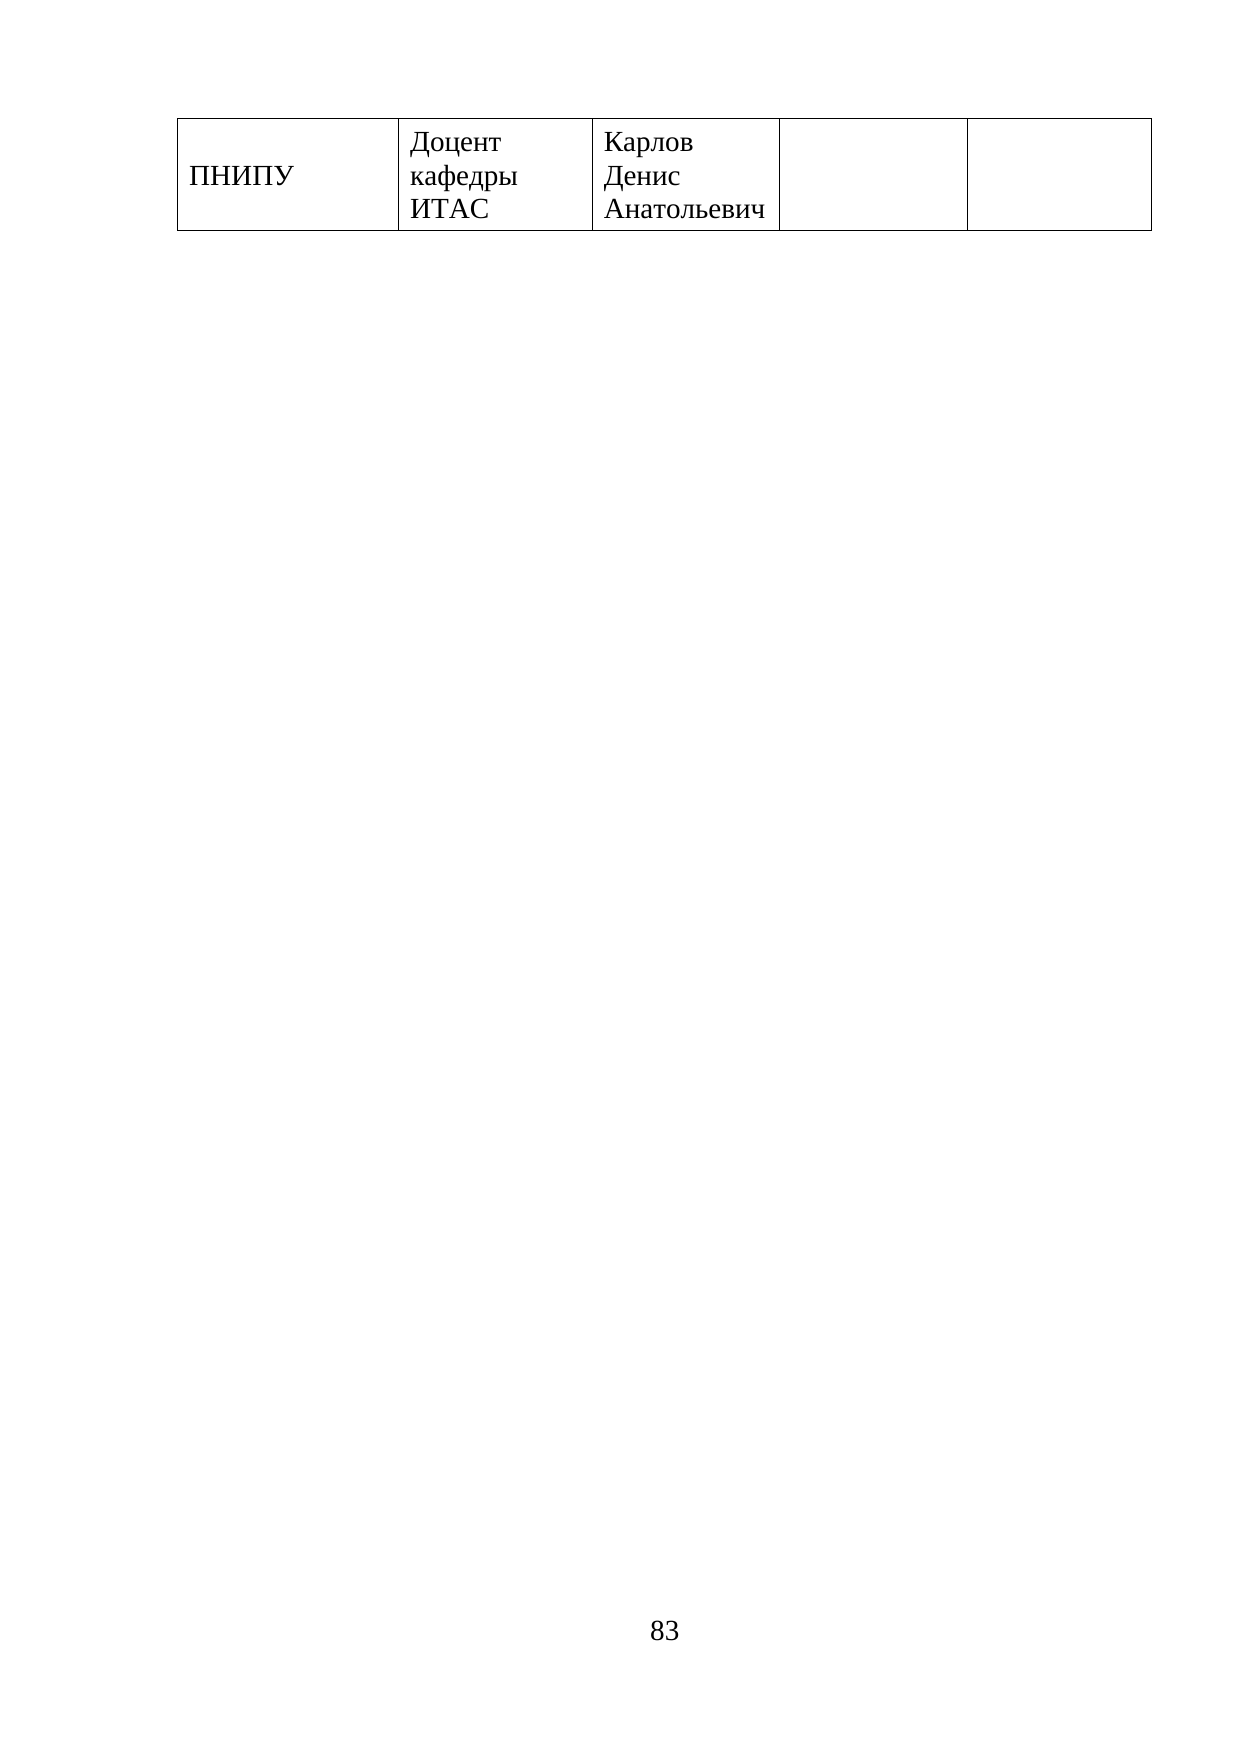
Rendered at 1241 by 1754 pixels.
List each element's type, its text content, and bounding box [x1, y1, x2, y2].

table_cell Доцент кафедры ИТАС [399, 119, 592, 230]
table_cell [780, 119, 967, 230]
table_cell [968, 119, 1151, 230]
table_cell ПНИПУ [178, 119, 398, 230]
table_cell Карлов Денис Анатольевич [593, 119, 779, 230]
